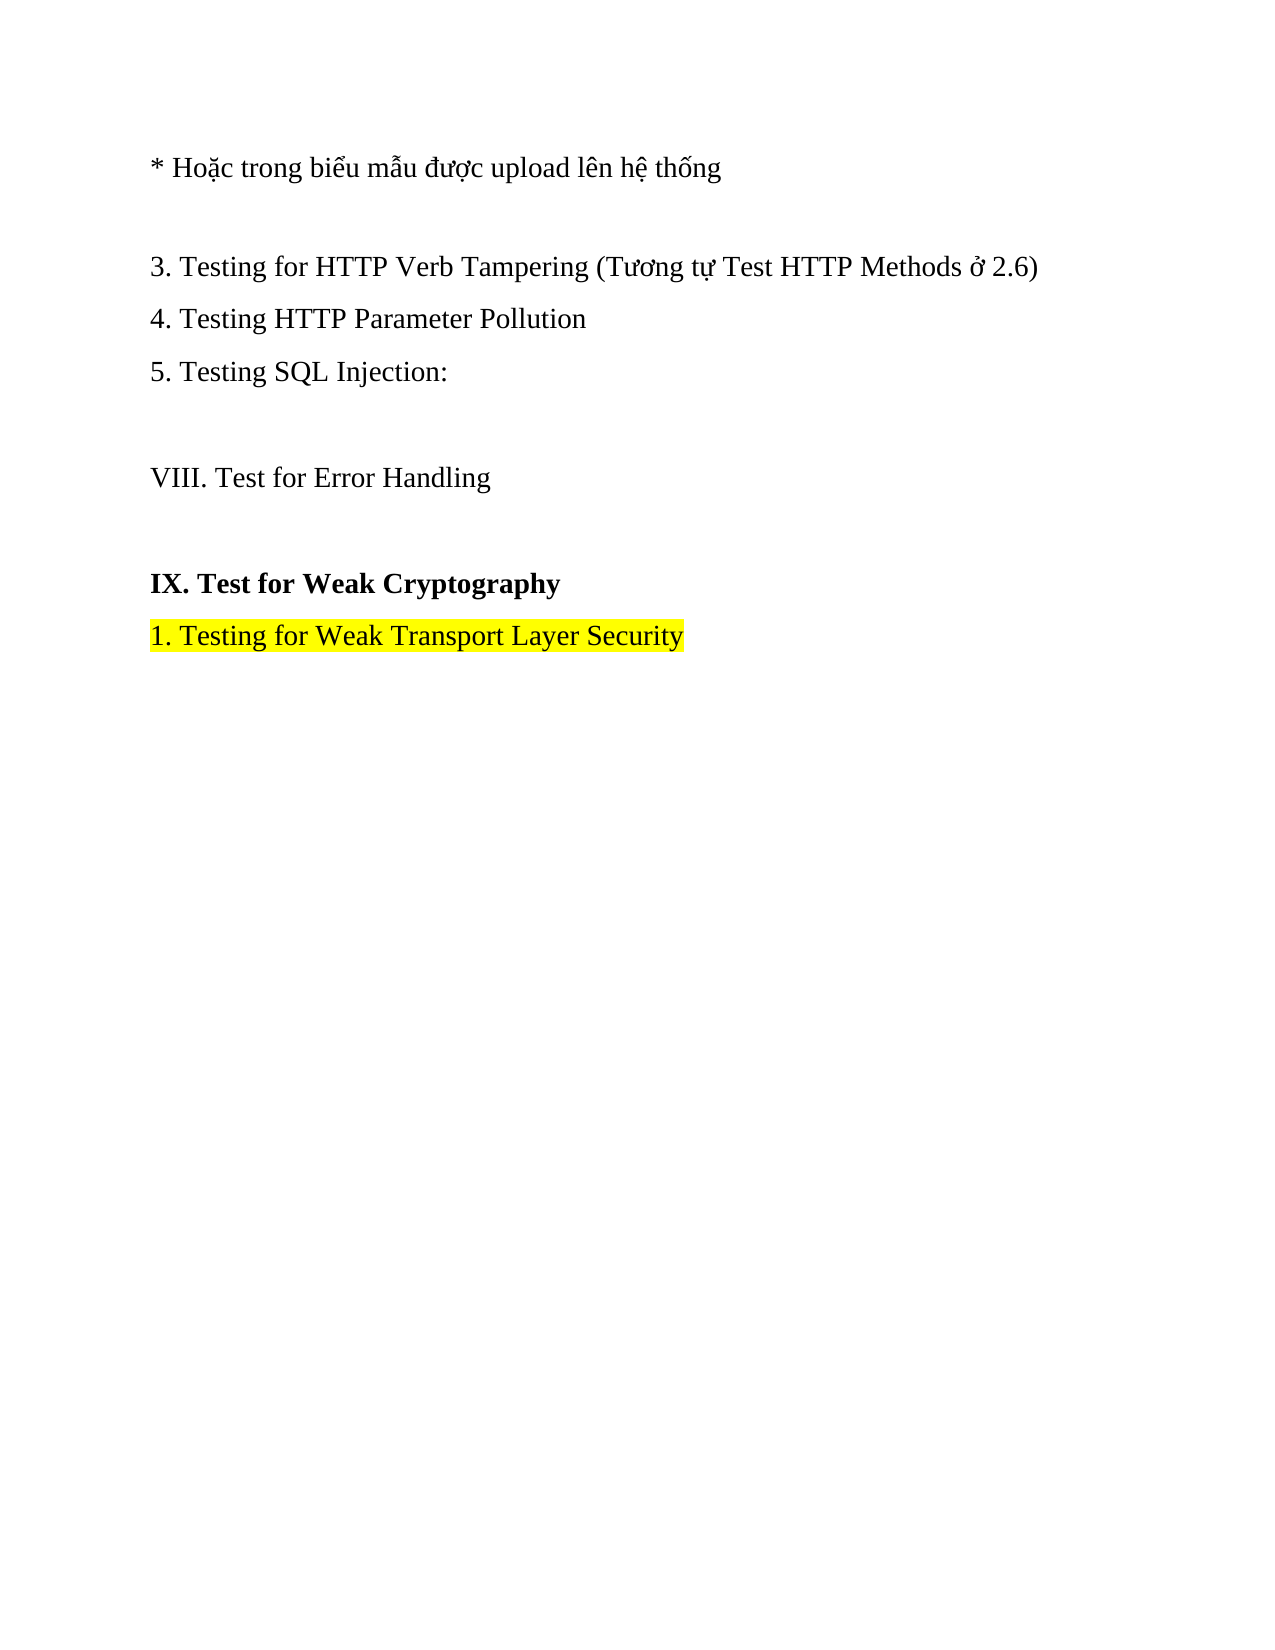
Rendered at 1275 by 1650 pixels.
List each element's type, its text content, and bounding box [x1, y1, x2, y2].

text 4. Testing HTTP Parameter Pollution [150, 302, 1125, 335]
text 5. Testing SQL Injection: [150, 354, 1125, 388]
text IX. Test for Weak Cryptography [150, 566, 1125, 599]
text 3. Testing for HTTP Verb Tampering (Tương tự Test HTTP Methods ở 2.6) [150, 249, 1125, 282]
text VIII. Test for Error Handling [150, 460, 1125, 494]
text 1. Testing for Weak Transport Layer Security [150, 618, 1125, 652]
subtitle * Hoặc trong biểu mẫu được upload lên hệ thống [150, 150, 1125, 183]
